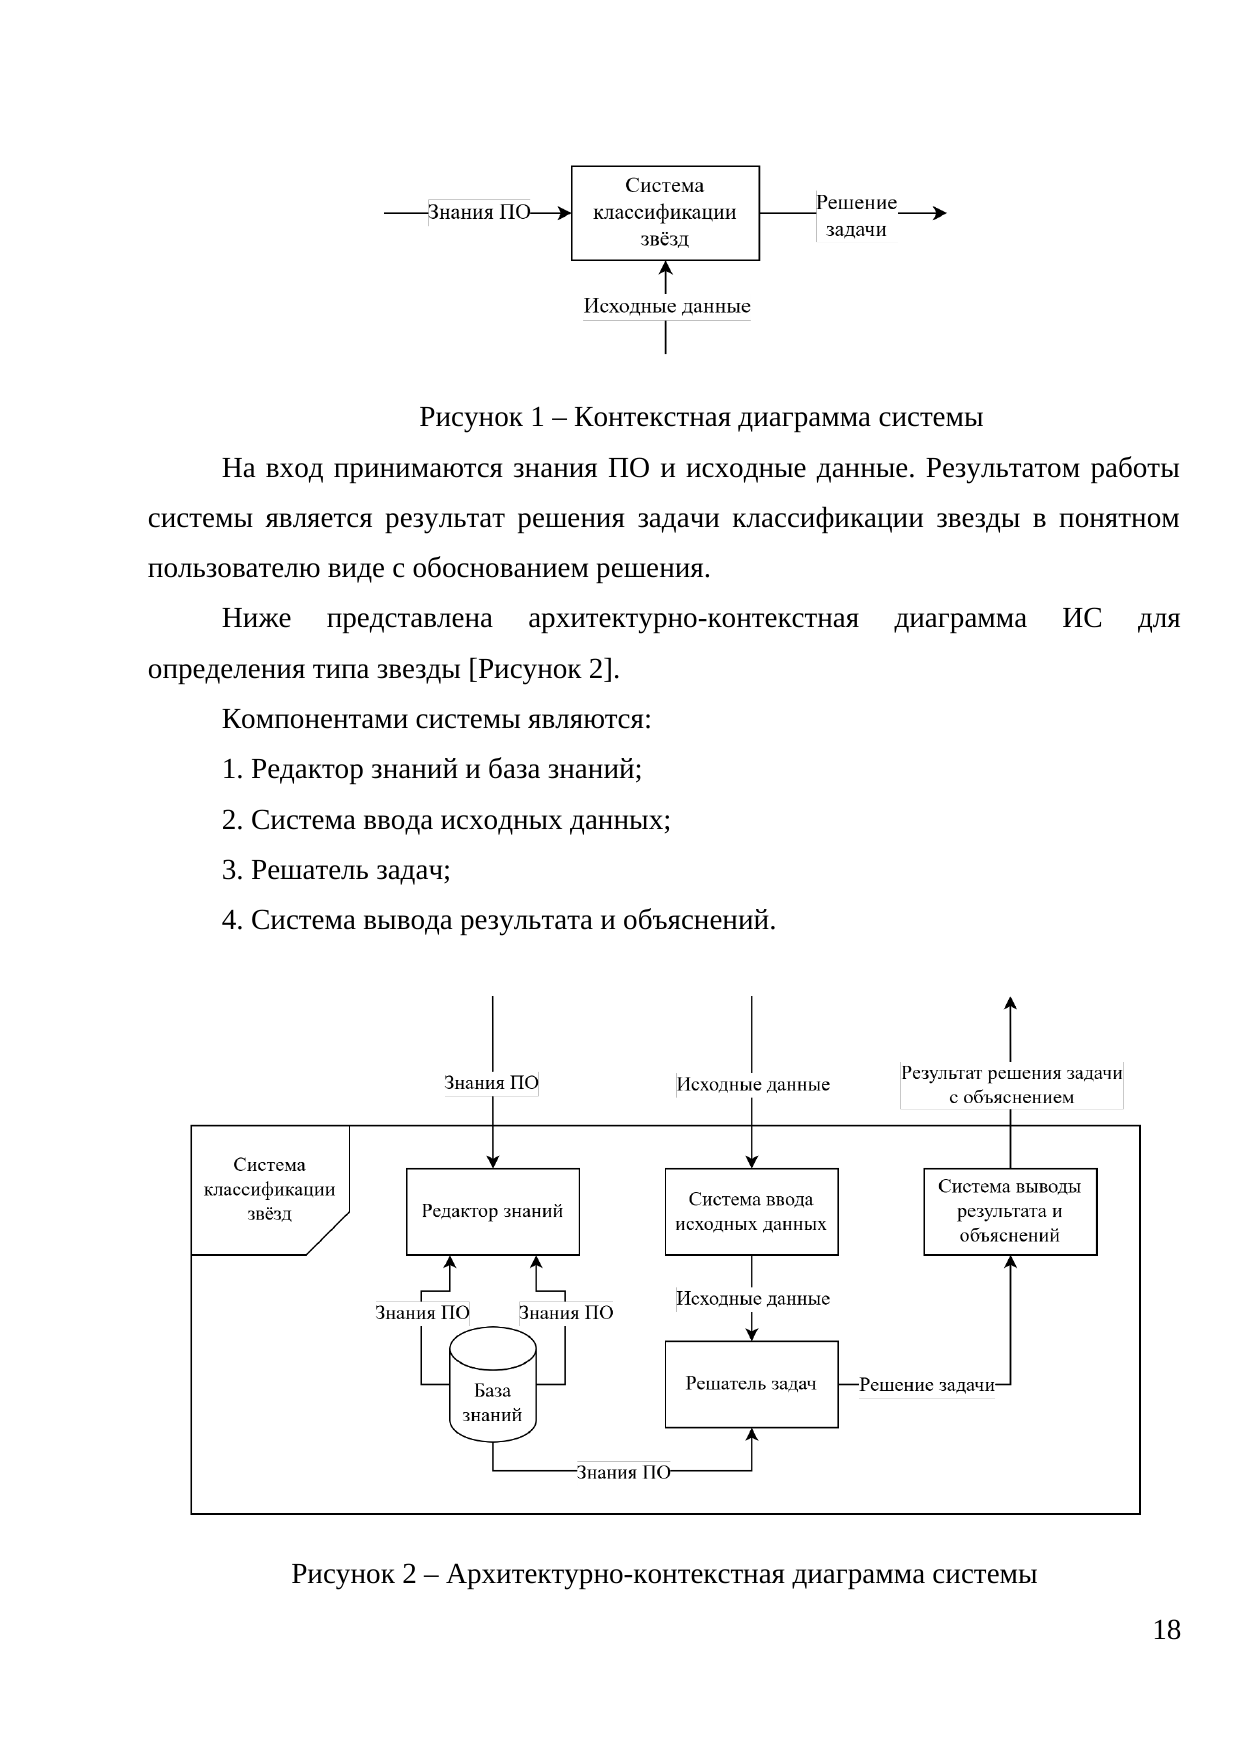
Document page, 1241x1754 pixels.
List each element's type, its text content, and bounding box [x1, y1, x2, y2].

text На вход принимаются знания ПО и исходные данные. Результатом работы системы является результат решения задачи классификации звезды в понятном пользователю виде с обоснованием решения. [148, 450, 1181, 584]
text Компонентами системы являются: [148, 701, 1181, 735]
list Система ввода исходных данных; [148, 802, 1181, 835]
text Ниже представлена архитектурно-контекстная диаграмма ИС для определения типа звезды [Рисунок 2]. [148, 601, 1181, 684]
text Рисунок 1 – Контекстная диаграмма системы [148, 399, 1181, 433]
picture [336, 118, 993, 400]
list Решатель задач; [148, 852, 1181, 886]
list Система вывода результата и объяснений. [148, 902, 1181, 936]
text Рисунок 2 – Архитектурно-контекстная диаграмма системы [148, 1556, 1181, 1589]
list Редактор знаний и база знаний; [148, 752, 1181, 785]
picture [147, 952, 1182, 1556]
